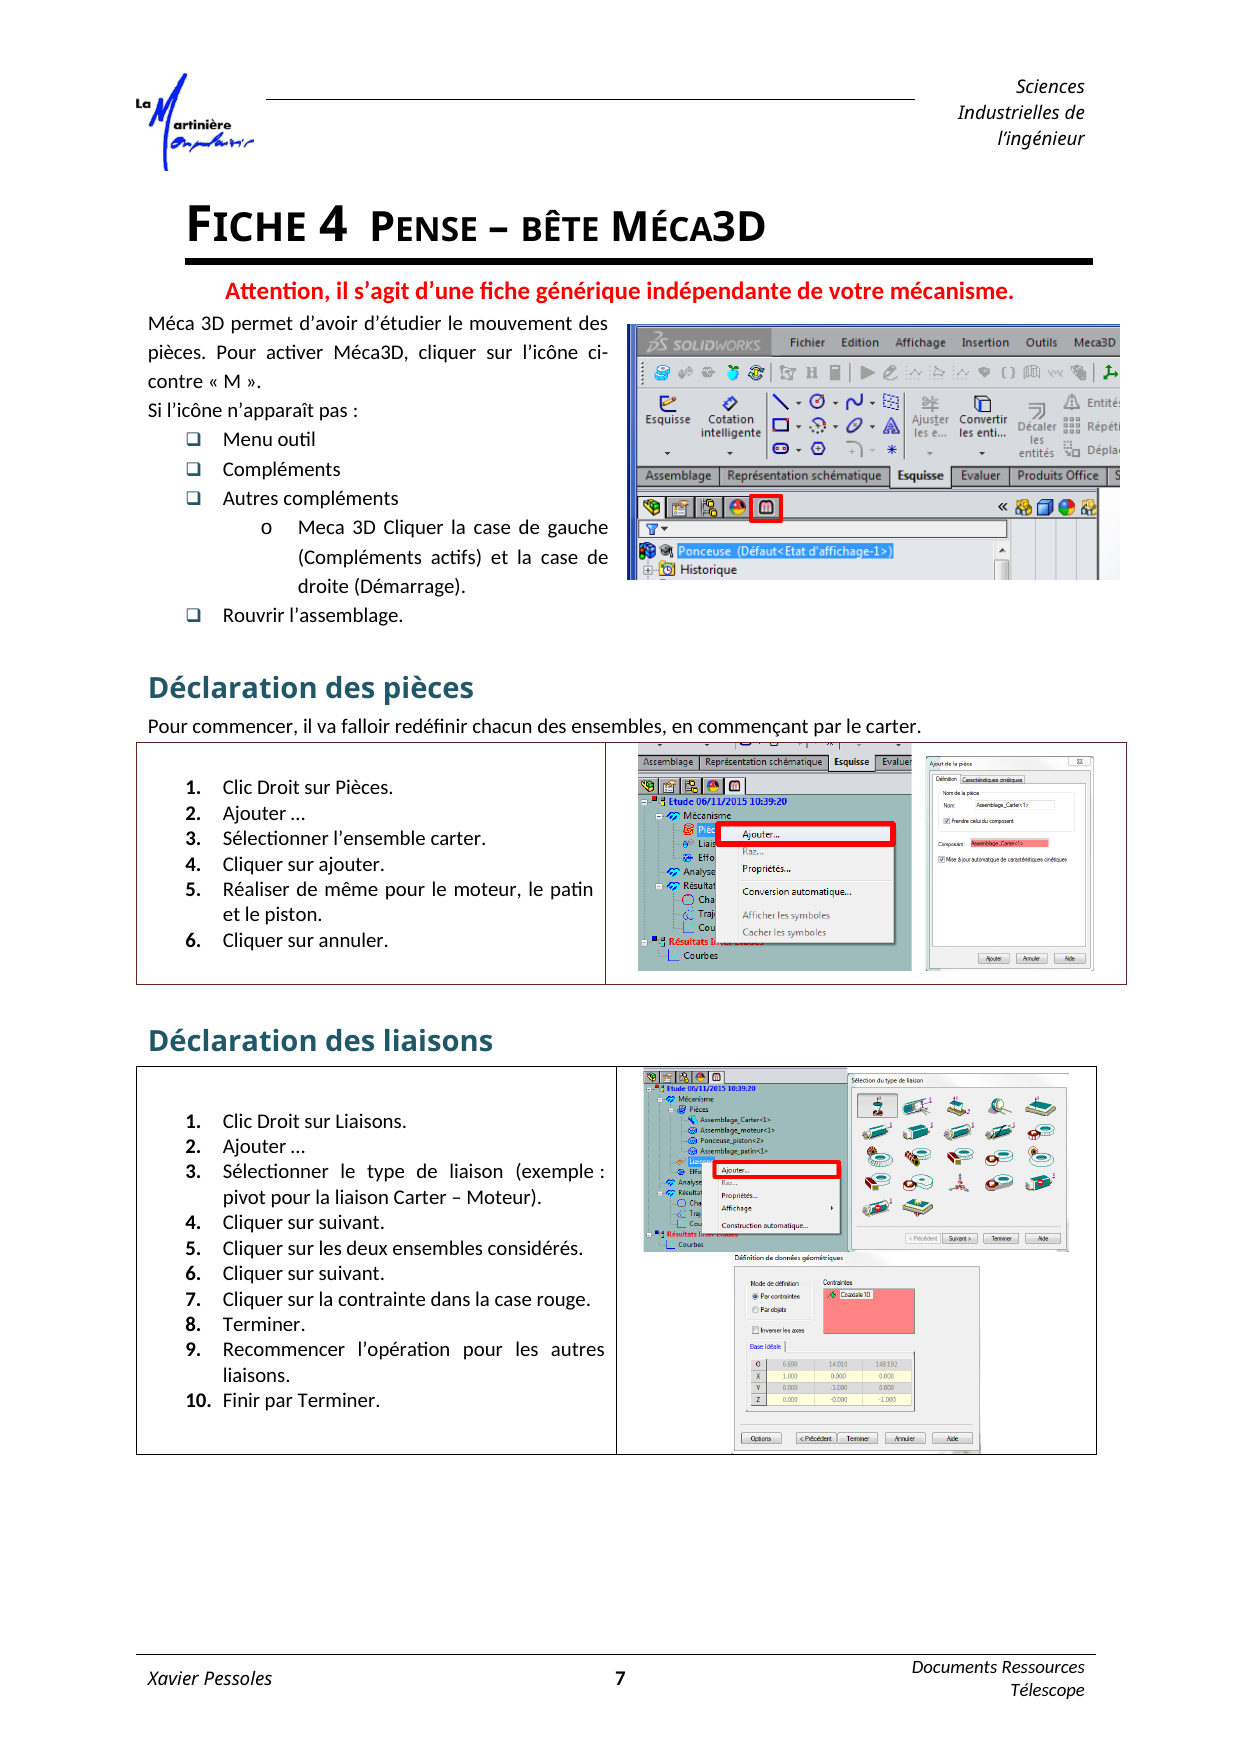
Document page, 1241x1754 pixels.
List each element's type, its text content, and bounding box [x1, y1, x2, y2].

picture [638, 743, 912, 971]
list Rouvrir l’assemblage. [185, 603, 1093, 628]
list Meca 3D Cliquer la case de gauche (Compléments actifs) et la case de droite (Démarrage). [260, 514, 1093, 599]
table_header [617, 1067, 731, 1453]
text Attention, il s’agit d’une fiche générique indépendante de votre mécanisme. [148, 275, 1093, 305]
list Autres compléments [185, 485, 1093, 510]
subtitle Pense – bête Méca3D [185, 188, 1093, 258]
picture [925, 756, 1094, 971]
text Méca 3D permet d’avoir d’étudier le mouvement des pièces. Pour activer Méca3D, cliquer sur l’icône ci-contre « M ». [148, 310, 1093, 394]
picture [136, 73, 254, 171]
table_header [606, 743, 1126, 984]
list Menu outil [185, 427, 1093, 452]
subtitle Déclaration des pièces [148, 667, 1093, 707]
picture [627, 510, 749, 514]
text Pour commencer, il va falloir redéfinir chacun des ensembles, en commençant par le carter. [148, 713, 1093, 738]
table_header Clic Droit sur Liaisons. Ajouter … Sélectionner le type de liaison (exemple : pivot pour la liaison Carter – Moteur). Cliquer sur suivant. Cliquer sur les deux ensembles considérés. Cliquer sur suivant. Cliquer sur la contrainte dans la case rouge. Terminer. Recommencer l’opération pour les autres liaisons. Finir par Terminer. [137, 1067, 616, 1453]
picture [627, 324, 1120, 580]
table_header [848, 1067, 1096, 1453]
subtitle Déclaration des liaisons [148, 1021, 1093, 1060]
picture [753, 510, 779, 514]
table_header Clic Droit sur Pièces. Ajouter … Sélectionner l’ensemble carter. Cliquer sur ajouter. Réaliser de même pour le moteur, le patin et le piston. Cliquer sur annuler. [137, 743, 605, 984]
text Si l’icône n’apparaît pas : [148, 397, 1093, 423]
list Compléments [185, 456, 1093, 481]
picture [643, 1067, 1069, 1454]
